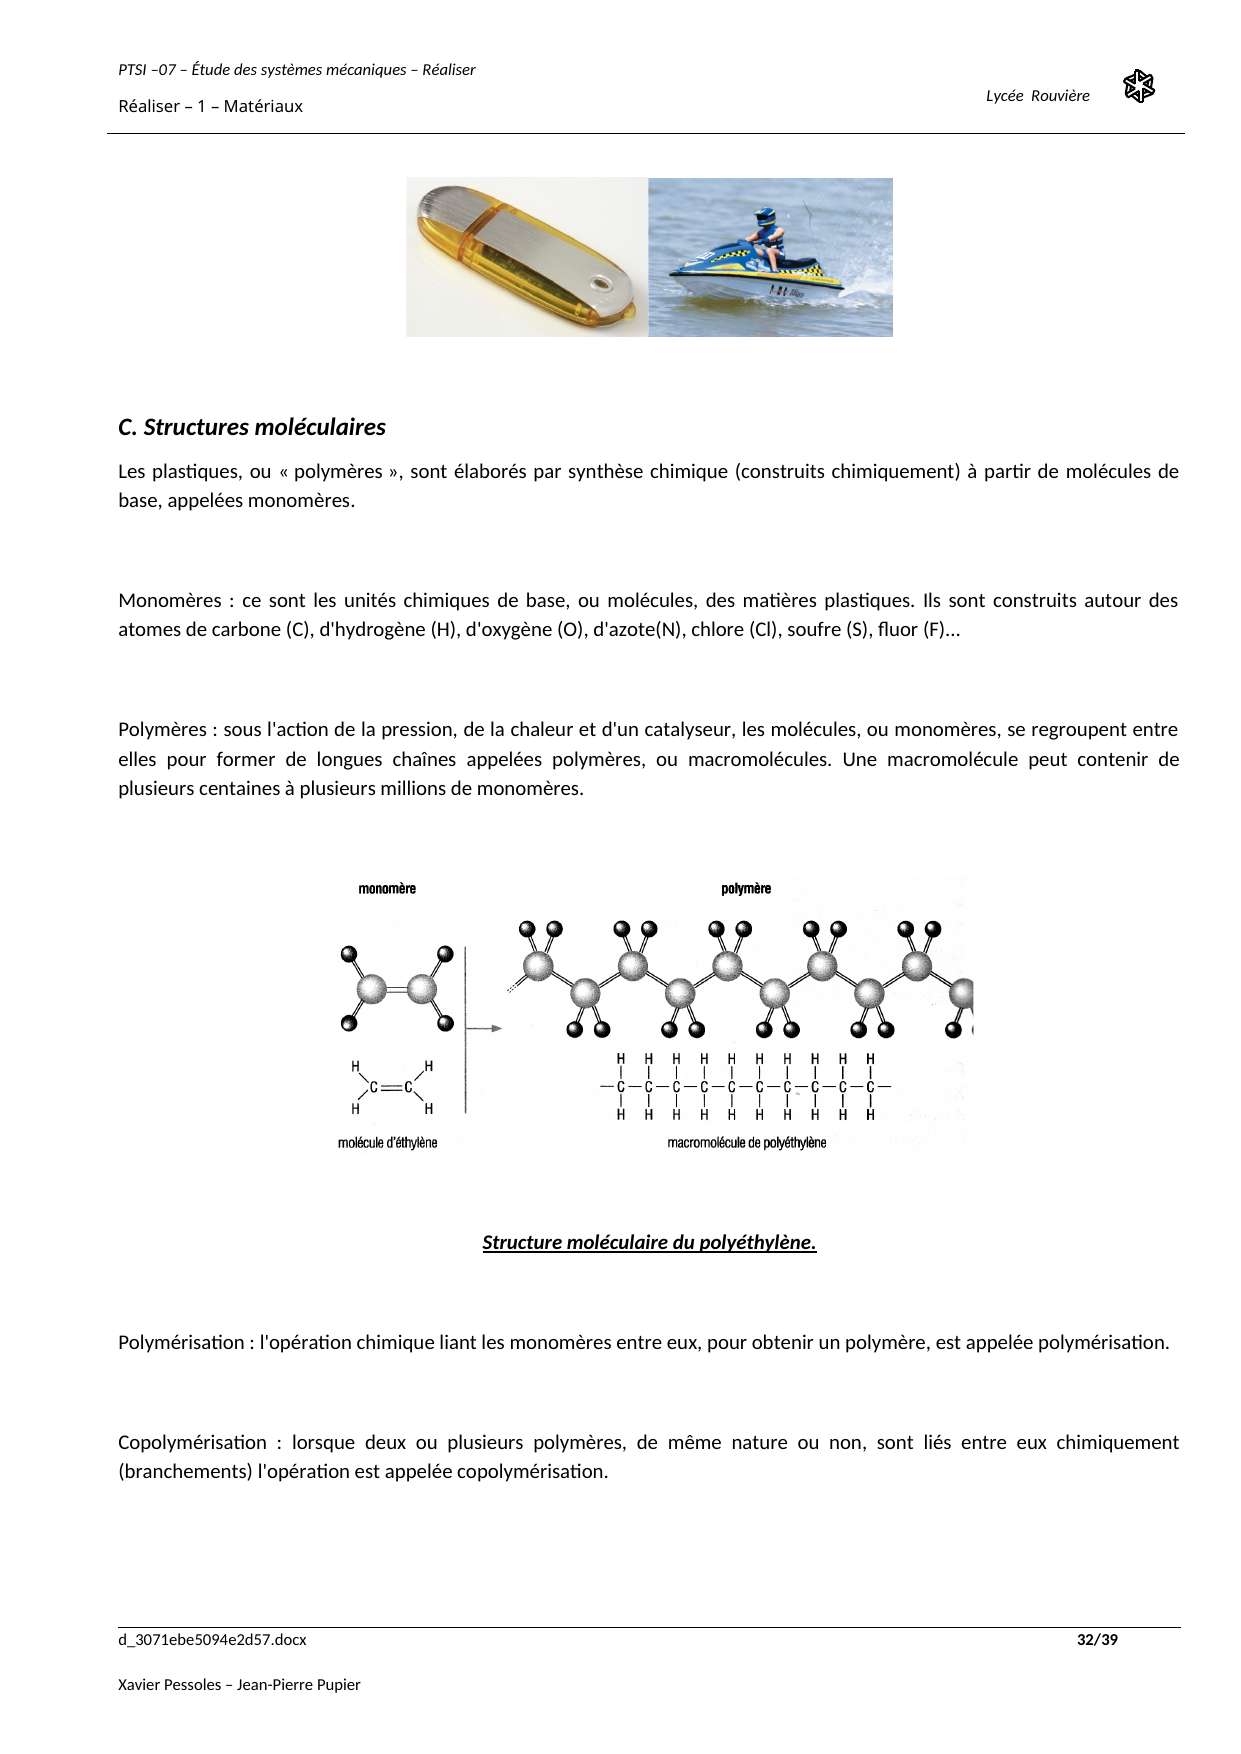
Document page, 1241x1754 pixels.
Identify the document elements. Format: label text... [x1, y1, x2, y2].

subtitle Structures moléculaires [118, 411, 1181, 441]
text Monomères : ce sont les unités chimiques de base, ou molécules, des matières plastiques. Ils sont construits autour des atomes de carbone (C), d'hydrogène (H), d'oxygène (O), d'azote(N), chlore (Cl), soufre (S), fluor (F)... [118, 587, 1181, 642]
text Les plastiques, ou « polymères », sont élaborés par synthèse chimique (construits chimiquement) à partir de molécules de base, appelées monomères. [118, 458, 1181, 513]
subtitle Structure moléculaire du polyéthylène. [118, 1229, 1181, 1255]
text Polymérisation : l'opération chimique liant les monomères entre eux, pour obtenir un polymère, est appelée polymérisation. [118, 1329, 1181, 1355]
text Polymères : sous l'action de la pression, de la chaleur et d'un catalyseur, les molécules, ou monomères, se regroupent entre elles pour former de longues chaînes appelées polymères, ou macromolécules. Une macromolécule peut contenir de plusieurs centaines à plusieurs millions de monomères. [118, 717, 1181, 800]
picture [406, 177, 893, 337]
picture [326, 875, 974, 1155]
text Copolymérisation : lorsque deux ou plusieurs polymères, de même nature ou non, sont liés entre eux chimiquement (branchements) l'opération est appelée copolymérisation. [118, 1429, 1181, 1484]
